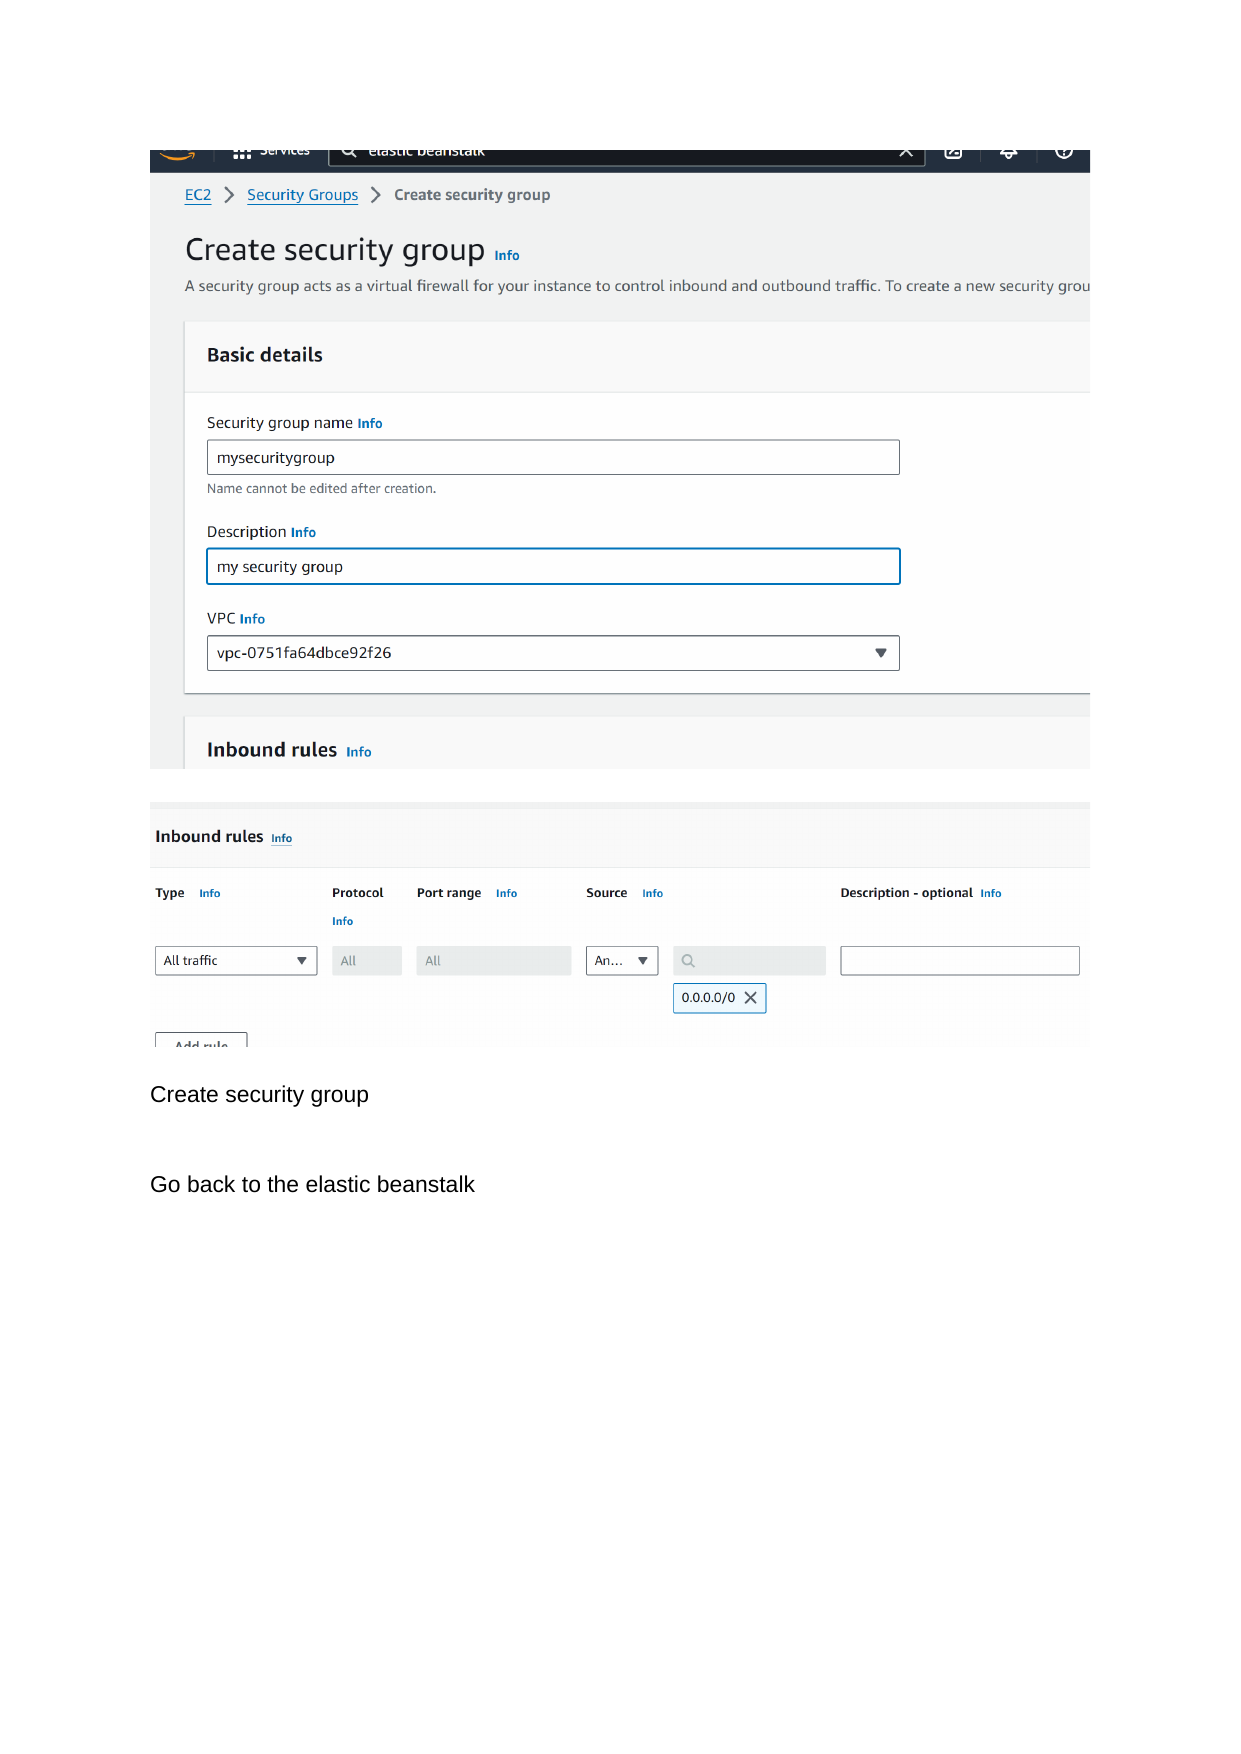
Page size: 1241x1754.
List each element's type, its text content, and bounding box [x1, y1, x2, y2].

text Go back to the elastic beanstalk [150, 1171, 1090, 1198]
text Create security group [150, 1081, 1090, 1107]
picture [150, 802, 1091, 1047]
picture [150, 150, 1091, 769]
